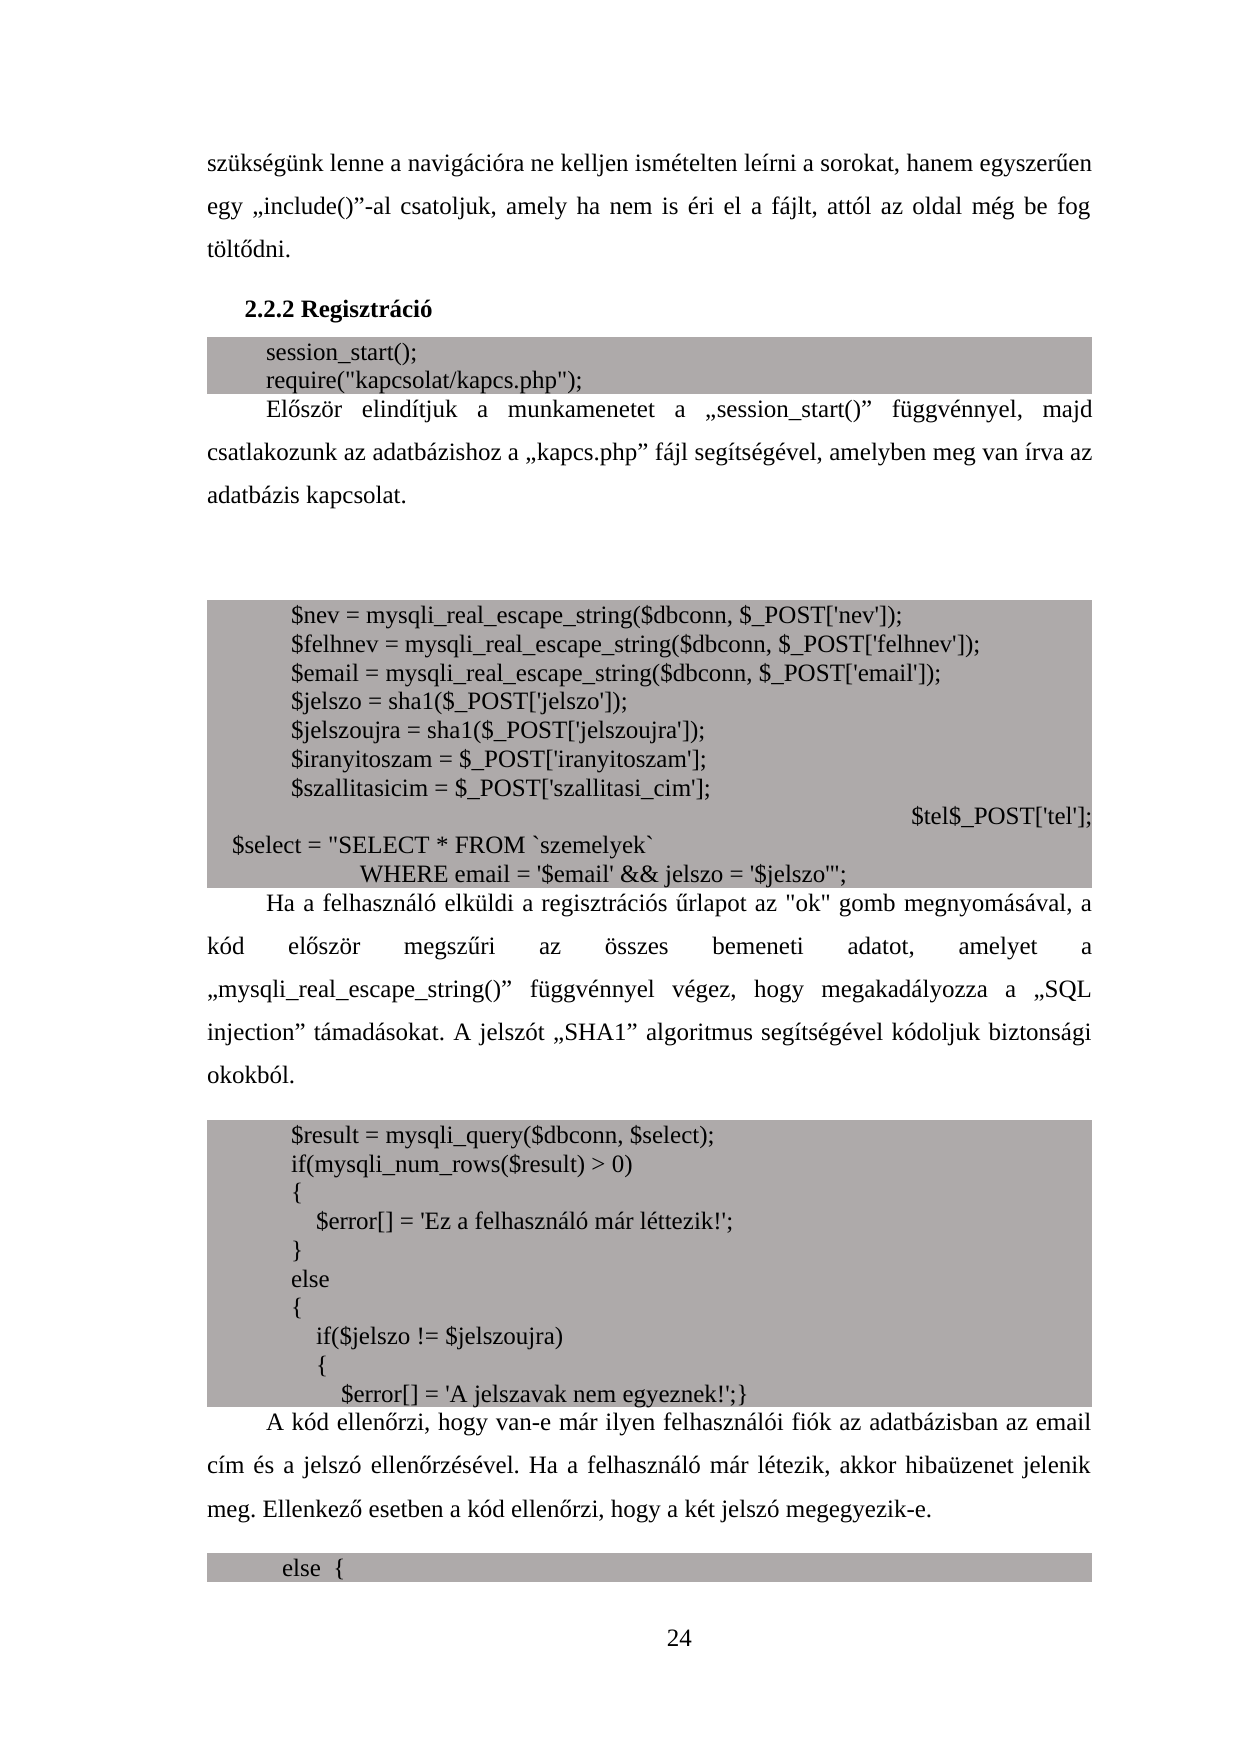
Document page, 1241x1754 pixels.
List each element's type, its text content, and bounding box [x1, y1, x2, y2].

text $szallitasicim = $_POST['szallitasi_cim']; [207, 773, 1092, 801]
text Ha a felhasználó elküldi a regisztrációs űrlapot az "ok" gomb megnyomásával, a kód először megszűri az összes bemeneti adatot, amelyet a „mysqli_real_escape_string()” függvénnyel végez, hogy megakadályozza a „SQL injection” támadásokat. A jelszót „SHA1” algoritmus segítségével kódoljuk biztonsági okokból. [207, 888, 1092, 1089]
text $iranyitoszam = $_POST['iranyitoszam']; [207, 744, 1092, 773]
text $result = mysqli_query($dbconn, $select); [207, 1120, 1092, 1149]
text require("kapcsolat/kapcs.php"); [207, 366, 1092, 394]
text session_start(); [207, 337, 1092, 366]
text $felhnev = mysqli_real_escape_string($dbconn, $_POST['felhnev']); [207, 629, 1092, 658]
text { [207, 1350, 1092, 1379]
text $jelszo = sha1($_POST['jelszo']); [207, 686, 1092, 715]
text } [207, 1235, 1092, 1264]
text $error[] = 'Ez a felhasználó már léttezik!'; [207, 1206, 1092, 1235]
text A kód ellenőrzi, hogy van-e már ilyen felhasználói fiók az adatbázisban az email cím és a jelszó ellenőrzésével. Ha a felhasználó már létezik, akkor hibaüzenet jelenik meg. Ellenkező esetben a kód ellenőrzi, hogy a két jelszó megegyezik-e. [207, 1407, 1092, 1522]
text else [207, 1264, 1092, 1292]
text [207, 148, 1092, 263]
text { [207, 1177, 1092, 1206]
text if(mysqli_num_rows($result) > 0) [207, 1149, 1092, 1177]
text else { [207, 1553, 1092, 1582]
text $email = mysqli_real_escape_string($dbconn, $_POST['email']); [207, 658, 1092, 686]
text $error[] = 'A jelszavak nem egyeznek!';} [207, 1379, 1092, 1407]
text Először elindítjuk a munkamenetet a „session_start()” függvénnyel, majd csatlakozunk az adatbázishoz a „kapcs.php” fájl segítségével, amelyben meg van írva az adatbázis kapcsolat. [207, 394, 1092, 509]
text $tel$_POST['tel']; $select = "SELECT * FROM `szemelyek` [207, 801, 1092, 859]
text WHERE email = '$email' && jelszo = '$jelszo'"; [207, 859, 1092, 888]
text $nev = mysqli_real_escape_string($dbconn, $_POST['nev']); [207, 600, 1092, 629]
subtitle 2.2.2 Regisztráció [207, 294, 1092, 322]
text if($jelszo != $jelszoujra) [207, 1321, 1092, 1350]
text { [207, 1292, 1092, 1321]
text $jelszoujra = sha1($_POST['jelszoujra']); [207, 715, 1092, 744]
